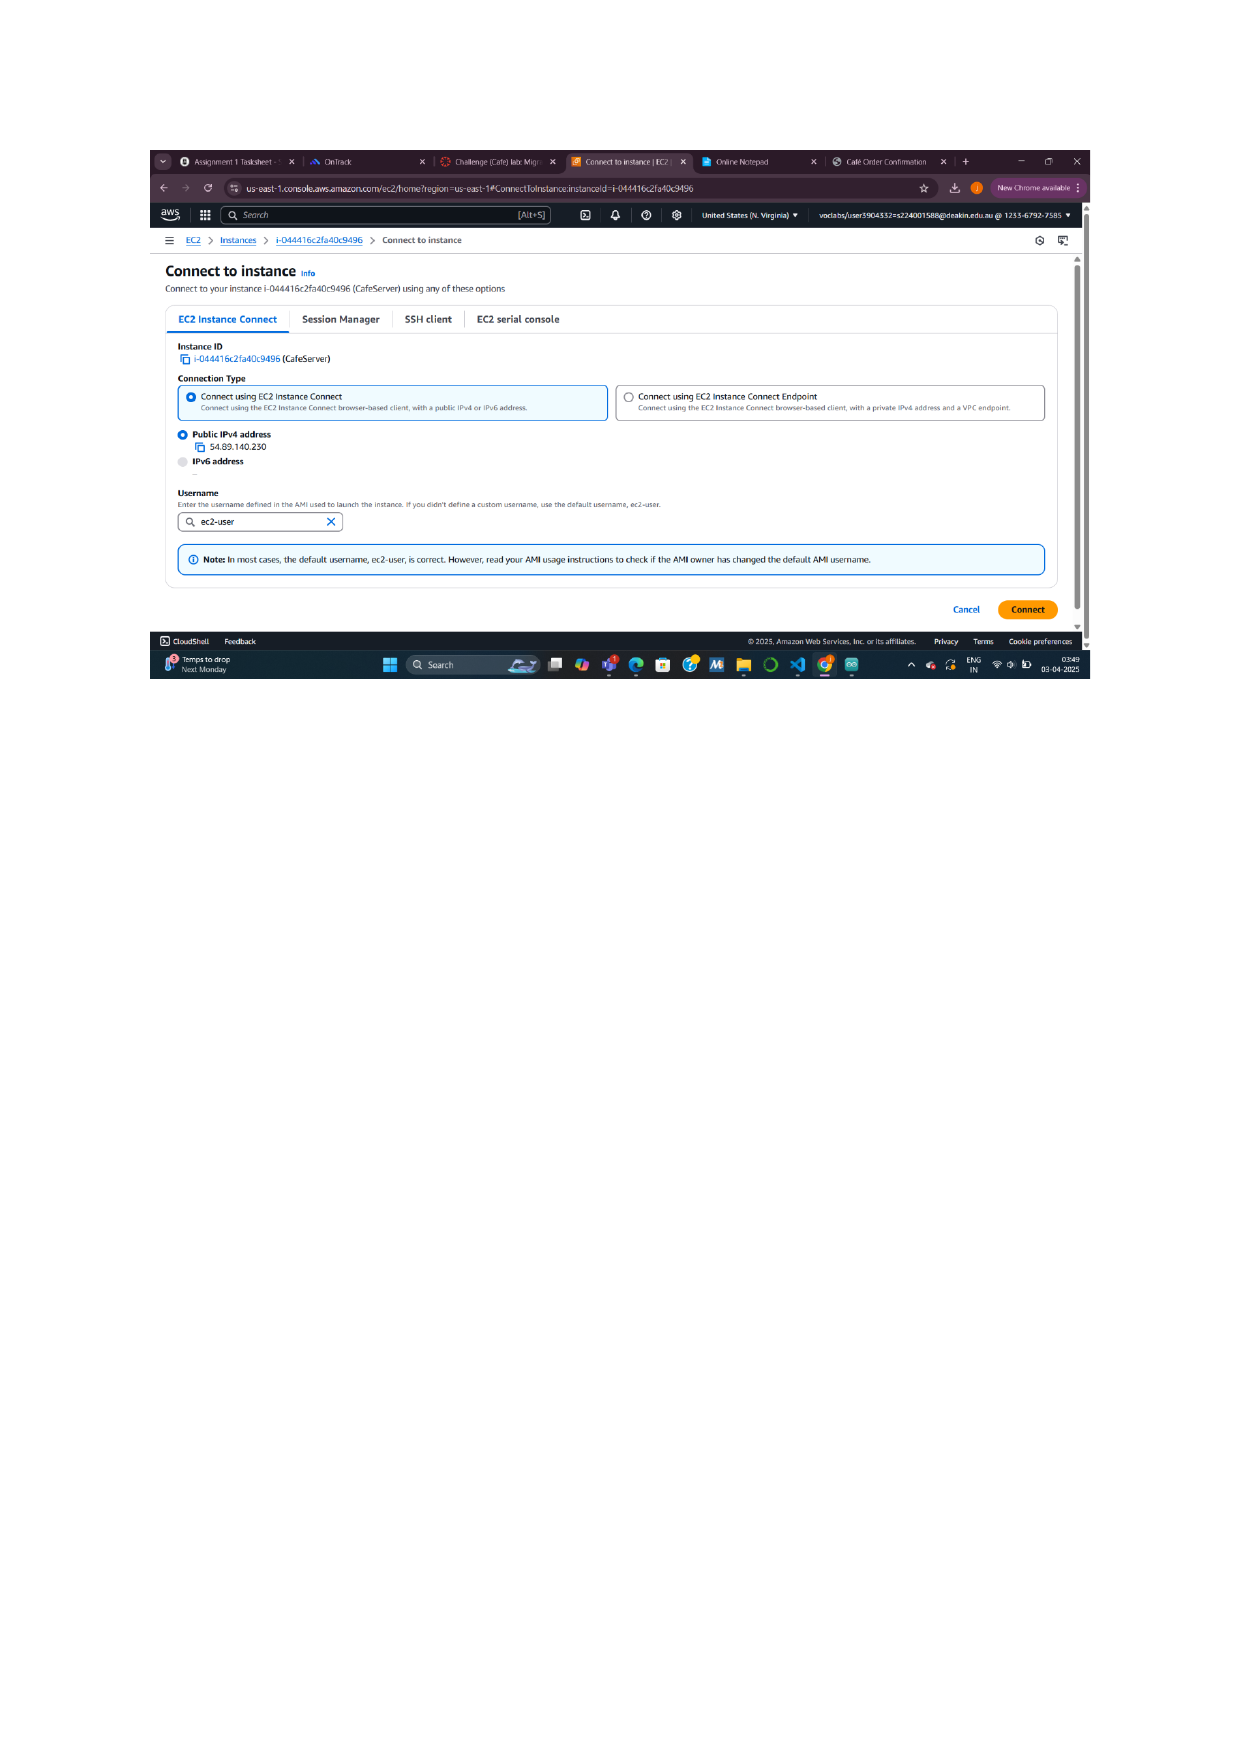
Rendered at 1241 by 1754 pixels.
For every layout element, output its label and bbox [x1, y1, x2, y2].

picture [150, 150, 1091, 679]
